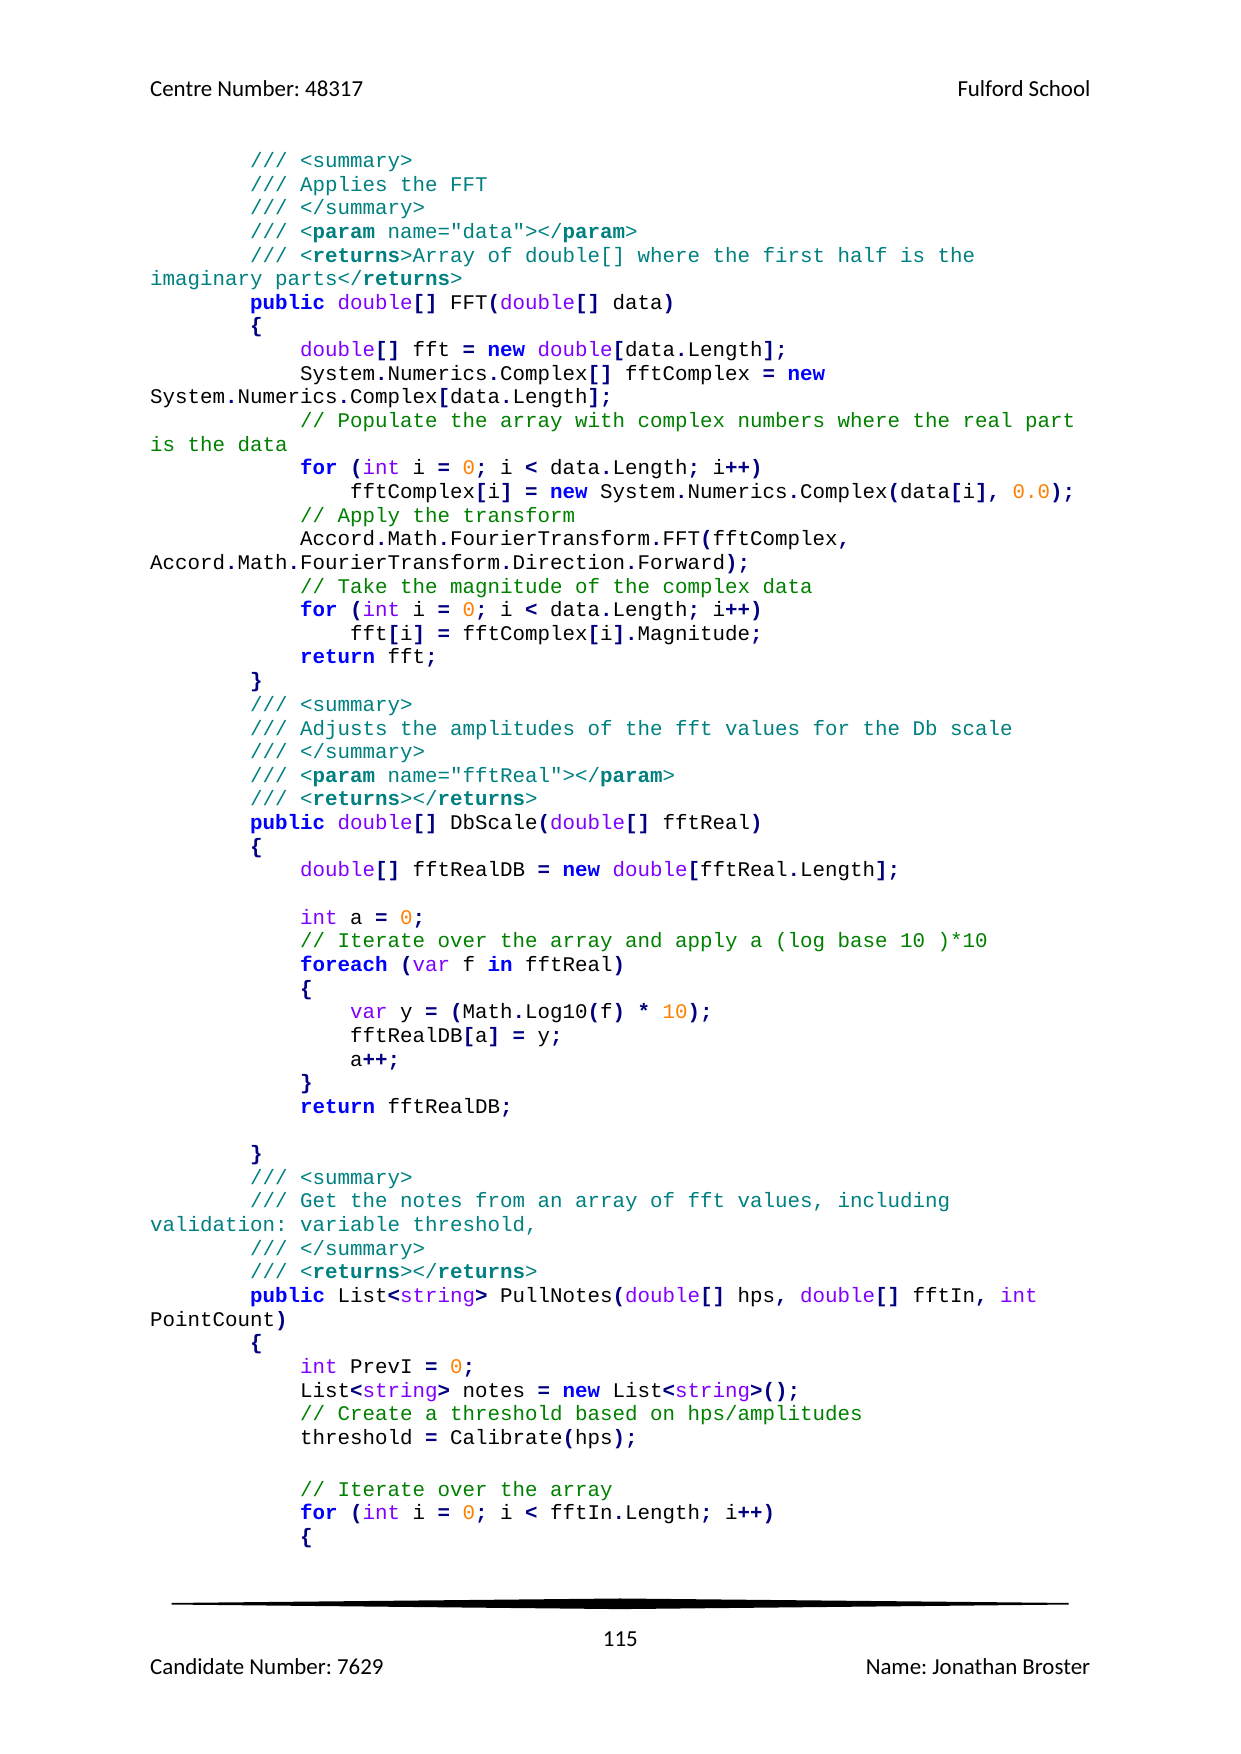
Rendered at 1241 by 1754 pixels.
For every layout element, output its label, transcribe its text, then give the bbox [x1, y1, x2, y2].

text int a = 0; [150, 907, 1090, 930]
text /// <returns></returns> [150, 1261, 1090, 1285]
text // Apply the transform [150, 505, 1090, 528]
text return fftRealDB; [150, 1096, 1090, 1119]
text for (int i = 0; i < data.Length; i++) [150, 599, 1090, 623]
text public double[] FFT(double[] data) [150, 292, 1090, 316]
text double[] fftRealDB = new double[fftReal.Length]; [150, 859, 1090, 883]
text /// <summary> [150, 694, 1090, 717]
text foreach (var f in fftReal) [150, 954, 1090, 978]
text for (int i = 0; i < data.Length; i++) [150, 457, 1090, 481]
text /// <returns></returns> [150, 788, 1090, 812]
text /// <summary> [150, 150, 1090, 174]
text /// Adjusts the amplitudes of the fft values for the Db scale [150, 717, 1090, 741]
text var y = (Math.Log10(f) * 10); [150, 1001, 1090, 1025]
text /// </summary> [150, 197, 1090, 221]
text /// <summary> [150, 1167, 1090, 1190]
text // Iterate over the array [150, 1478, 1090, 1502]
text } [150, 1143, 1090, 1167]
text /// Applies the FFT [150, 174, 1090, 197]
text // Populate the array with complex numbers where the real part is the data [150, 410, 1090, 457]
text /// <returns>Array of double[] where the first half is the imaginary parts</returns> [150, 244, 1090, 292]
text { [150, 1526, 1090, 1549]
text List<string> notes = new List<string>(); [150, 1379, 1090, 1403]
text a++; [150, 1048, 1090, 1072]
text /// </summary> [150, 1238, 1090, 1261]
text return fft; [150, 647, 1090, 670]
text public List<string> PullNotes(double[] hps, double[] fftIn, int PointCount) [150, 1285, 1090, 1332]
text System.Numerics.Complex[] fftComplex = new System.Numerics.Complex[data.Length]; [150, 363, 1090, 410]
text // Create a threshold based on hps/amplitudes [150, 1403, 1090, 1427]
text Accord.Math.FourierTransform.FFT(fftComplex, Accord.Math.FourierTransform.Direction.Forward); [150, 528, 1090, 576]
text double[] fft = new double[data.Length]; [150, 339, 1090, 363]
text { [150, 978, 1090, 1001]
text /// Get the notes from an array of fft values, including validation: variable threshold, [150, 1190, 1090, 1238]
text // Take the magnitude of the complex data [150, 576, 1090, 599]
text { [150, 1332, 1090, 1356]
text { [150, 836, 1090, 859]
text threshold = Calibrate(hps); [150, 1427, 1090, 1451]
text /// </summary> [150, 741, 1090, 765]
text int PrevI = 0; [150, 1356, 1090, 1379]
text fft[i] = fftComplex[i].Magnitude; [150, 623, 1090, 647]
text { [150, 316, 1090, 339]
text fftRealDB[a] = y; [150, 1025, 1090, 1048]
text public double[] DbScale(double[] fftReal) [150, 812, 1090, 836]
text } [150, 670, 1090, 694]
text /// <param name="fftReal"></param> [150, 765, 1090, 788]
text /// <param name="data"></param> [150, 221, 1090, 244]
text for (int i = 0; i < fftIn.Length; i++) [150, 1502, 1090, 1526]
text } [150, 1072, 1090, 1096]
text // Iterate over the array and apply a (log base 10 )*10 [150, 930, 1090, 954]
text fftComplex[i] = new System.Numerics.Complex(data[i], 0.0); [150, 481, 1090, 505]
